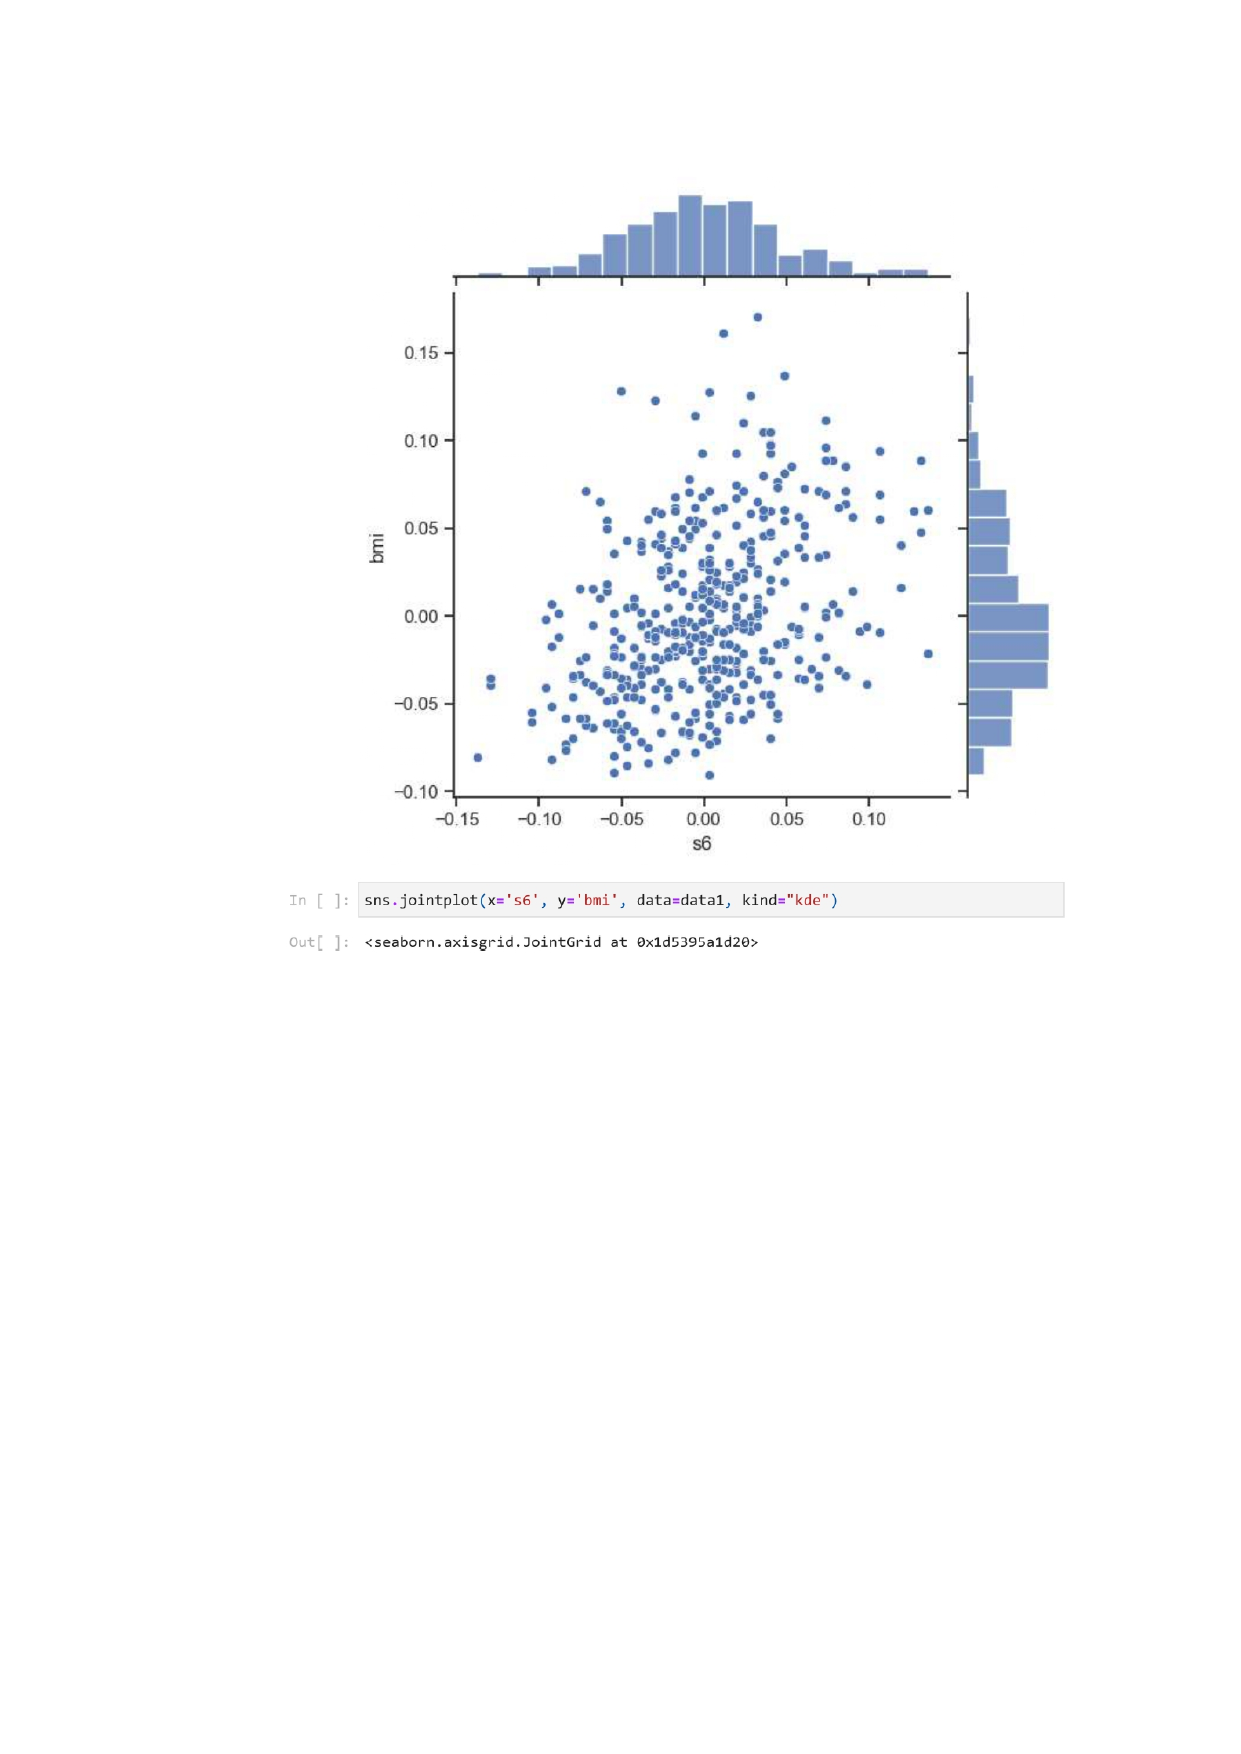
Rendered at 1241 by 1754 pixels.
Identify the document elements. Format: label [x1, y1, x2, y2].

picture [177, 118, 1150, 1495]
